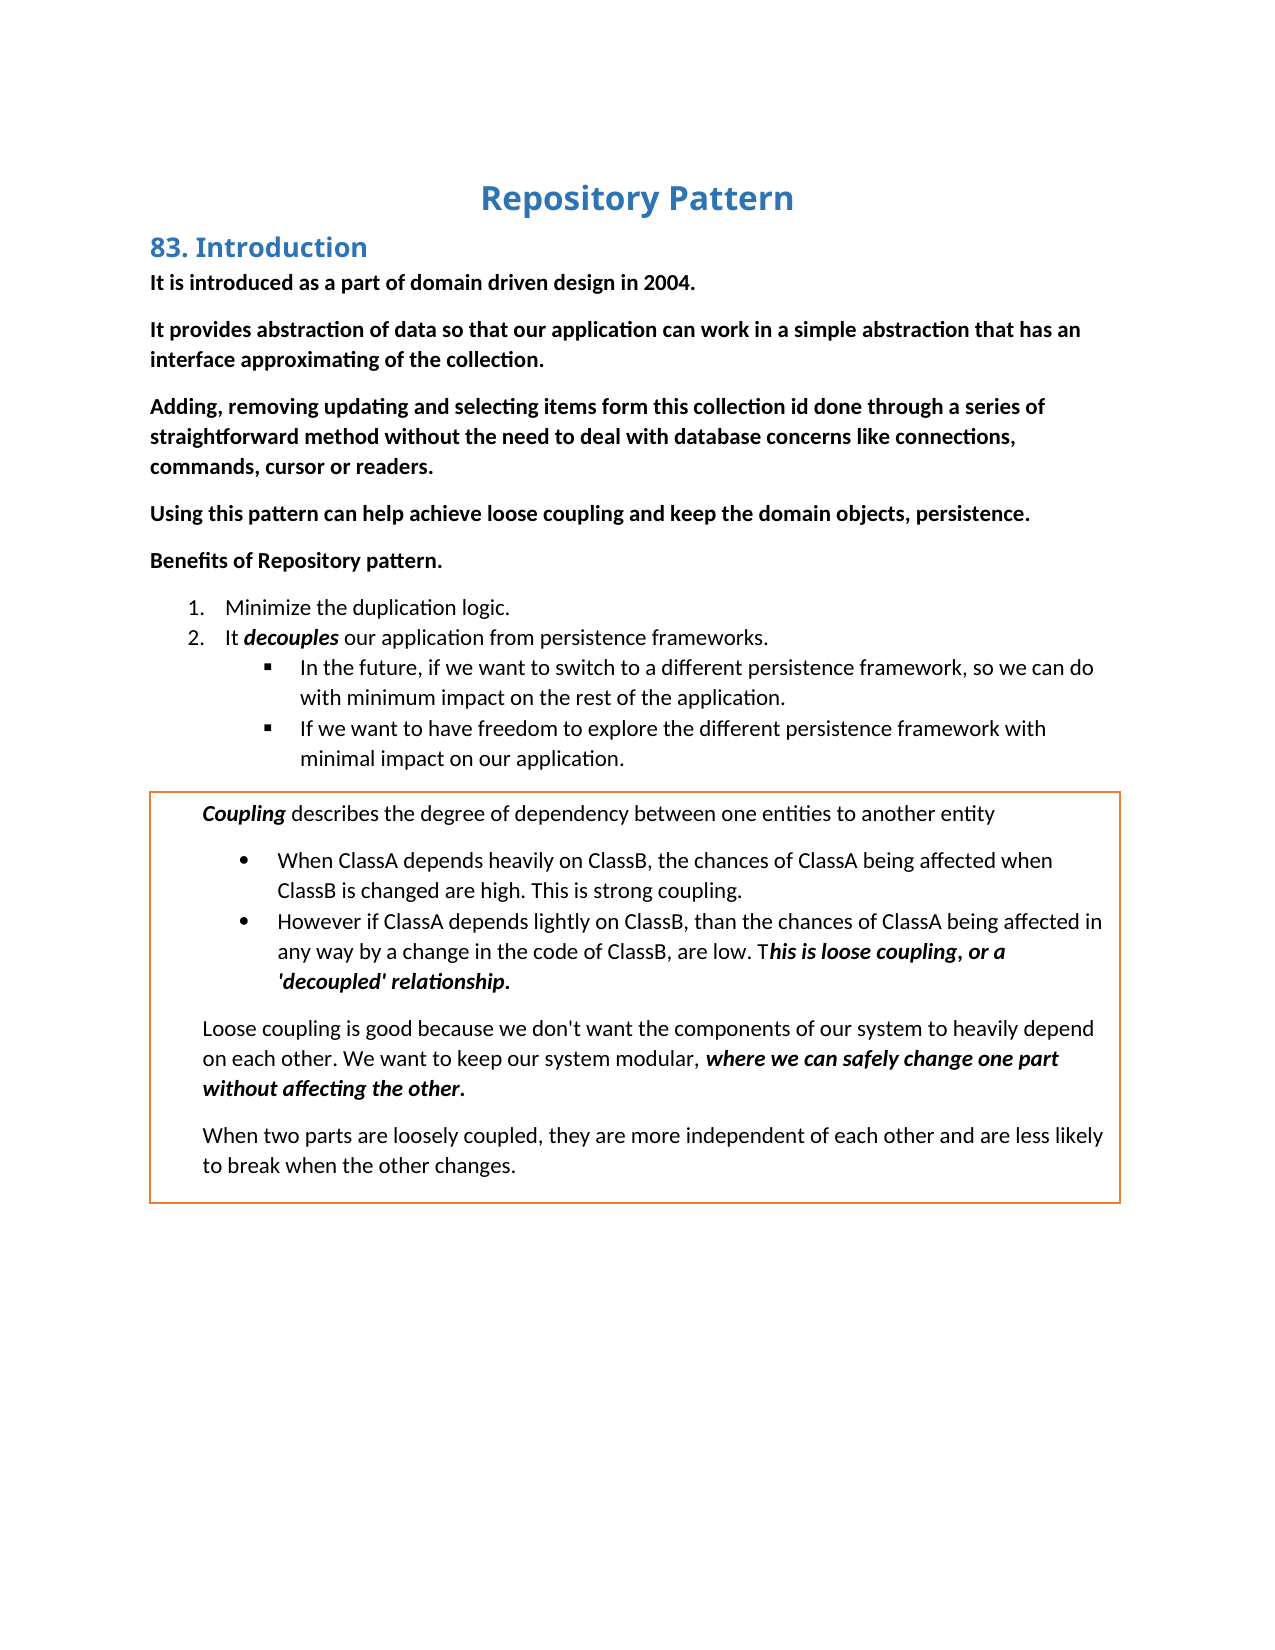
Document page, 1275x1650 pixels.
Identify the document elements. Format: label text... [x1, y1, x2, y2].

text Using this pattern can help achieve loose coupling and keep the domain objects, persistence. [150, 499, 1125, 527]
list Minimize the duplication logic. [187, 593, 1125, 621]
subtitle Repository Pattern [150, 175, 1125, 220]
text It provides abstraction of data so that our application can work in a simple abstraction that has an interface approximating of the collection. [150, 315, 1125, 373]
text It is introduced as a part of domain driven design in 2004. [150, 268, 1125, 296]
text Adding, removing updating and selecting items form this collection id done through a series of straightforward method without the need to deal with database concerns like connections, commands, cursor or readers. [150, 392, 1125, 480]
text Benefits of Repository pattern. [150, 546, 1125, 574]
list In the future, if we want to switch to a different persistence framework, so we can do with minimum impact on the rest of the application. [262, 653, 1125, 712]
subtitle 83. Introduction [150, 228, 1125, 265]
list It decouples our application from persistence frameworks. [187, 623, 1125, 651]
list If we want to have freedom to explore the different persistence framework with minimal impact on our application. [262, 714, 1125, 772]
